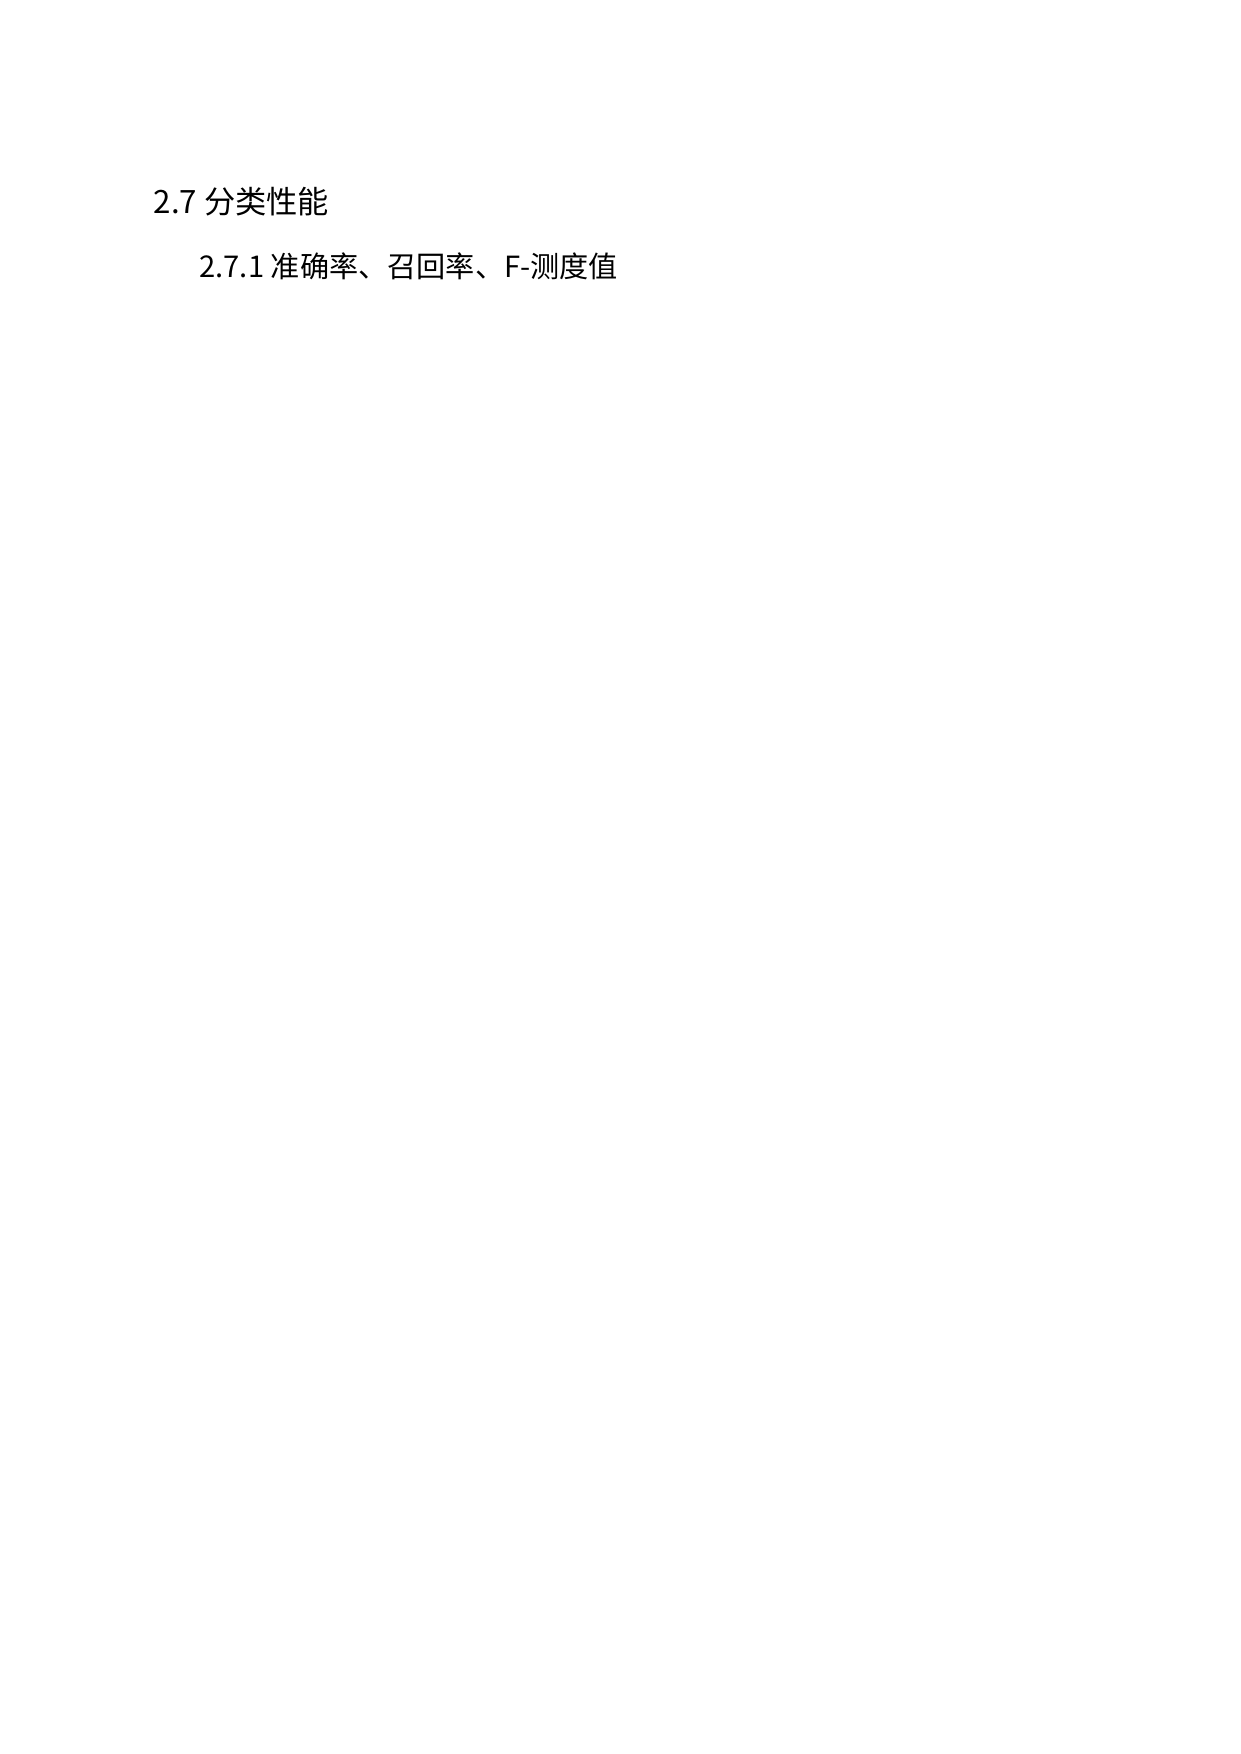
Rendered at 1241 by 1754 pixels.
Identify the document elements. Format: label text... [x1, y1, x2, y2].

subtitle 2.7 分类性能 [153, 177, 1087, 222]
subtitle 2.7.1 准确率、召回率、F-测度值 [199, 244, 1087, 286]
